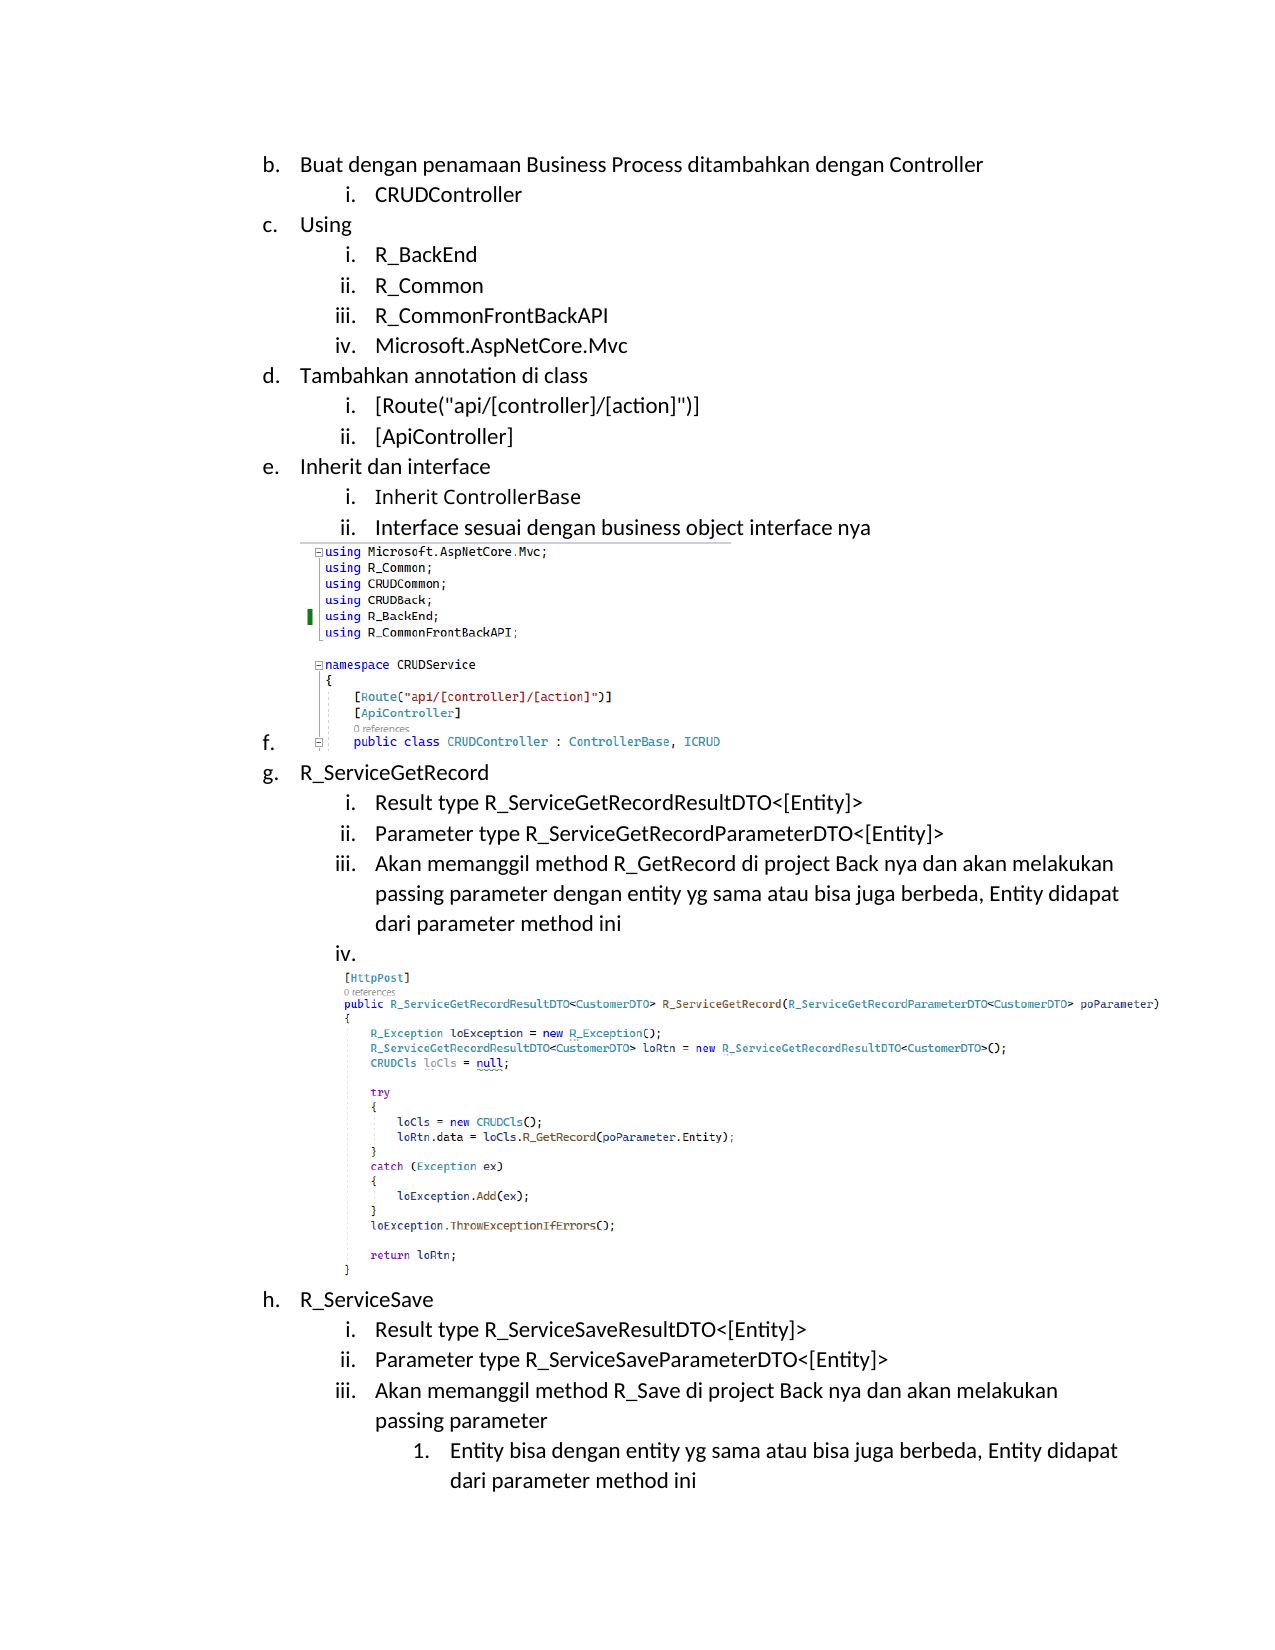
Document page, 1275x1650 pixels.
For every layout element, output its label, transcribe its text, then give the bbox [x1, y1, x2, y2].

list CRUDController [356, 180, 1125, 208]
list Result type R_ServiceSaveResultDTO<[Entity]> [356, 1315, 1125, 1343]
list R_ServiceSave [262, 1285, 1125, 1313]
list Interface sesuai dengan business object interface nya [356, 513, 1125, 541]
list Akan memanggil method R_GetRecord di project Back nya dan akan melakukan passing parameter dengan entity yg sama atau bisa juga berbeda, Entity didapat dari parameter method ini [356, 849, 1125, 937]
list Inherit dan interface [262, 452, 1125, 480]
list R_CommonFrontBackAPI [356, 301, 1125, 329]
list R_ServiceGetRecord [262, 758, 1125, 786]
list Buat dengan penamaan Business Process ditambahkan dengan Controller [262, 150, 1125, 178]
list Parameter type R_ServiceGetRecordParameterDTO<[Entity]> [356, 819, 1125, 847]
list Inherit ControllerBase [356, 482, 1125, 510]
list [Route("api/[controller]/[action]")] [356, 392, 1125, 420]
list Entity bisa dengan entity yg sama atau bisa juga berbeda, Entity didapat dari parameter method ini [412, 1436, 1125, 1494]
list Result type R_ServiceGetRecordResultDTO<[Entity]> [356, 788, 1125, 816]
list Microsoft.AspNetCore.Mvc [356, 331, 1125, 359]
list Tambahkan annotation di class [262, 361, 1125, 389]
list R_BackEnd [356, 241, 1125, 269]
picture [300, 542, 731, 751]
list [ApiController] [356, 422, 1125, 450]
picture [335, 969, 1163, 1283]
list R_Common [356, 271, 1125, 299]
list Akan memanggil method R_Save di project Back nya dan akan melakukan passing parameter [356, 1376, 1125, 1434]
list Parameter type R_ServiceSaveParameterDTO<[Entity]> [356, 1346, 1125, 1374]
list Using [262, 210, 1125, 238]
